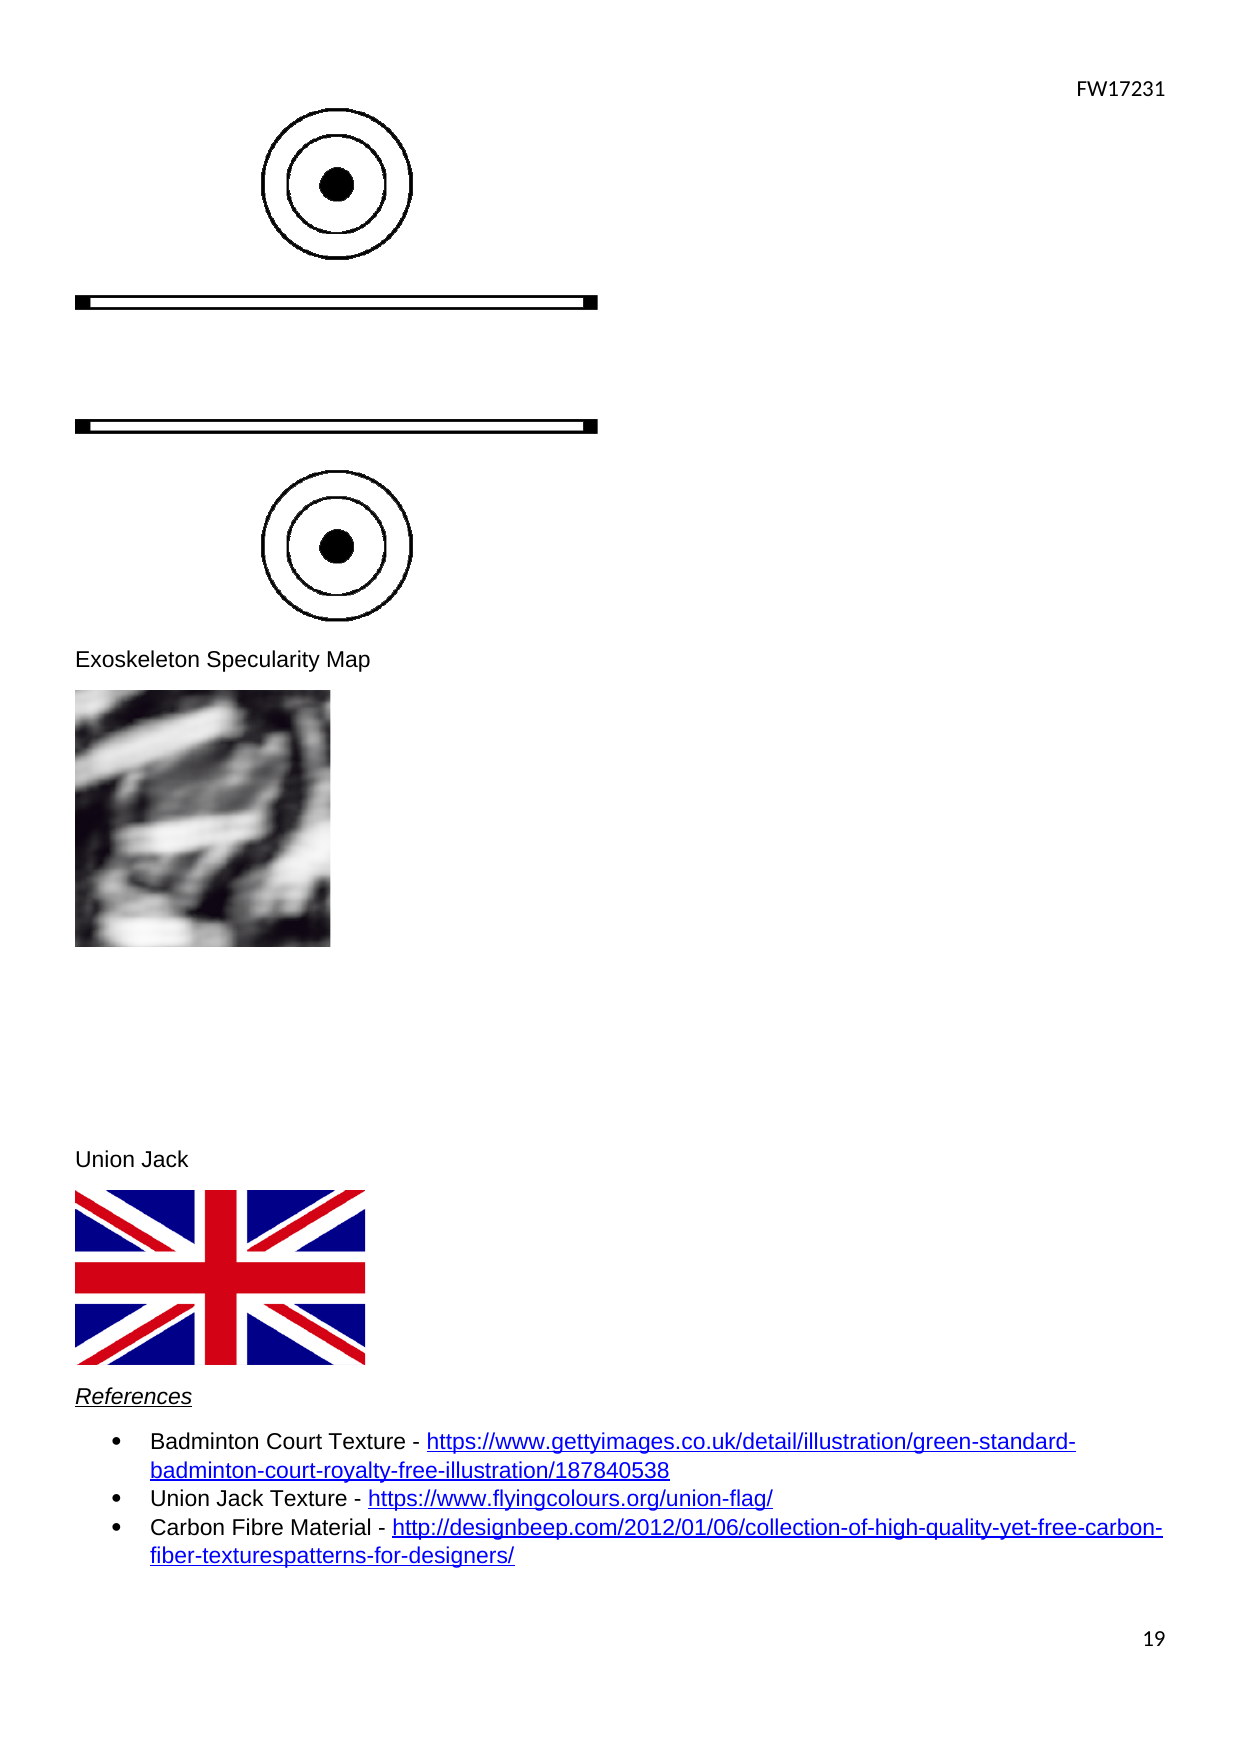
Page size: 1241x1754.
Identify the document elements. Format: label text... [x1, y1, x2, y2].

text Exoskeleton Specularity Map [75, 646, 1165, 672]
text Union Jack [75, 1146, 1165, 1172]
picture [75, 101, 598, 627]
list Badminton Court Texture - https://www.gettyimages.co.uk/detail/illustration/green-standard-badminton-court-royalty-free-illustration/187840538 [112, 1428, 1165, 1483]
picture [75, 1190, 366, 1365]
text References [75, 1383, 1165, 1409]
list Union Jack Texture - https://www.flyingcolours.org/union-flag/ [112, 1485, 1165, 1511]
list Carbon Fibre Material - http://designbeep.com/2012/01/06/collection-of-high-quality-yet-free-carbon-fiber-texturespatterns-for-designers/ [112, 1513, 1165, 1568]
picture [75, 690, 331, 947]
